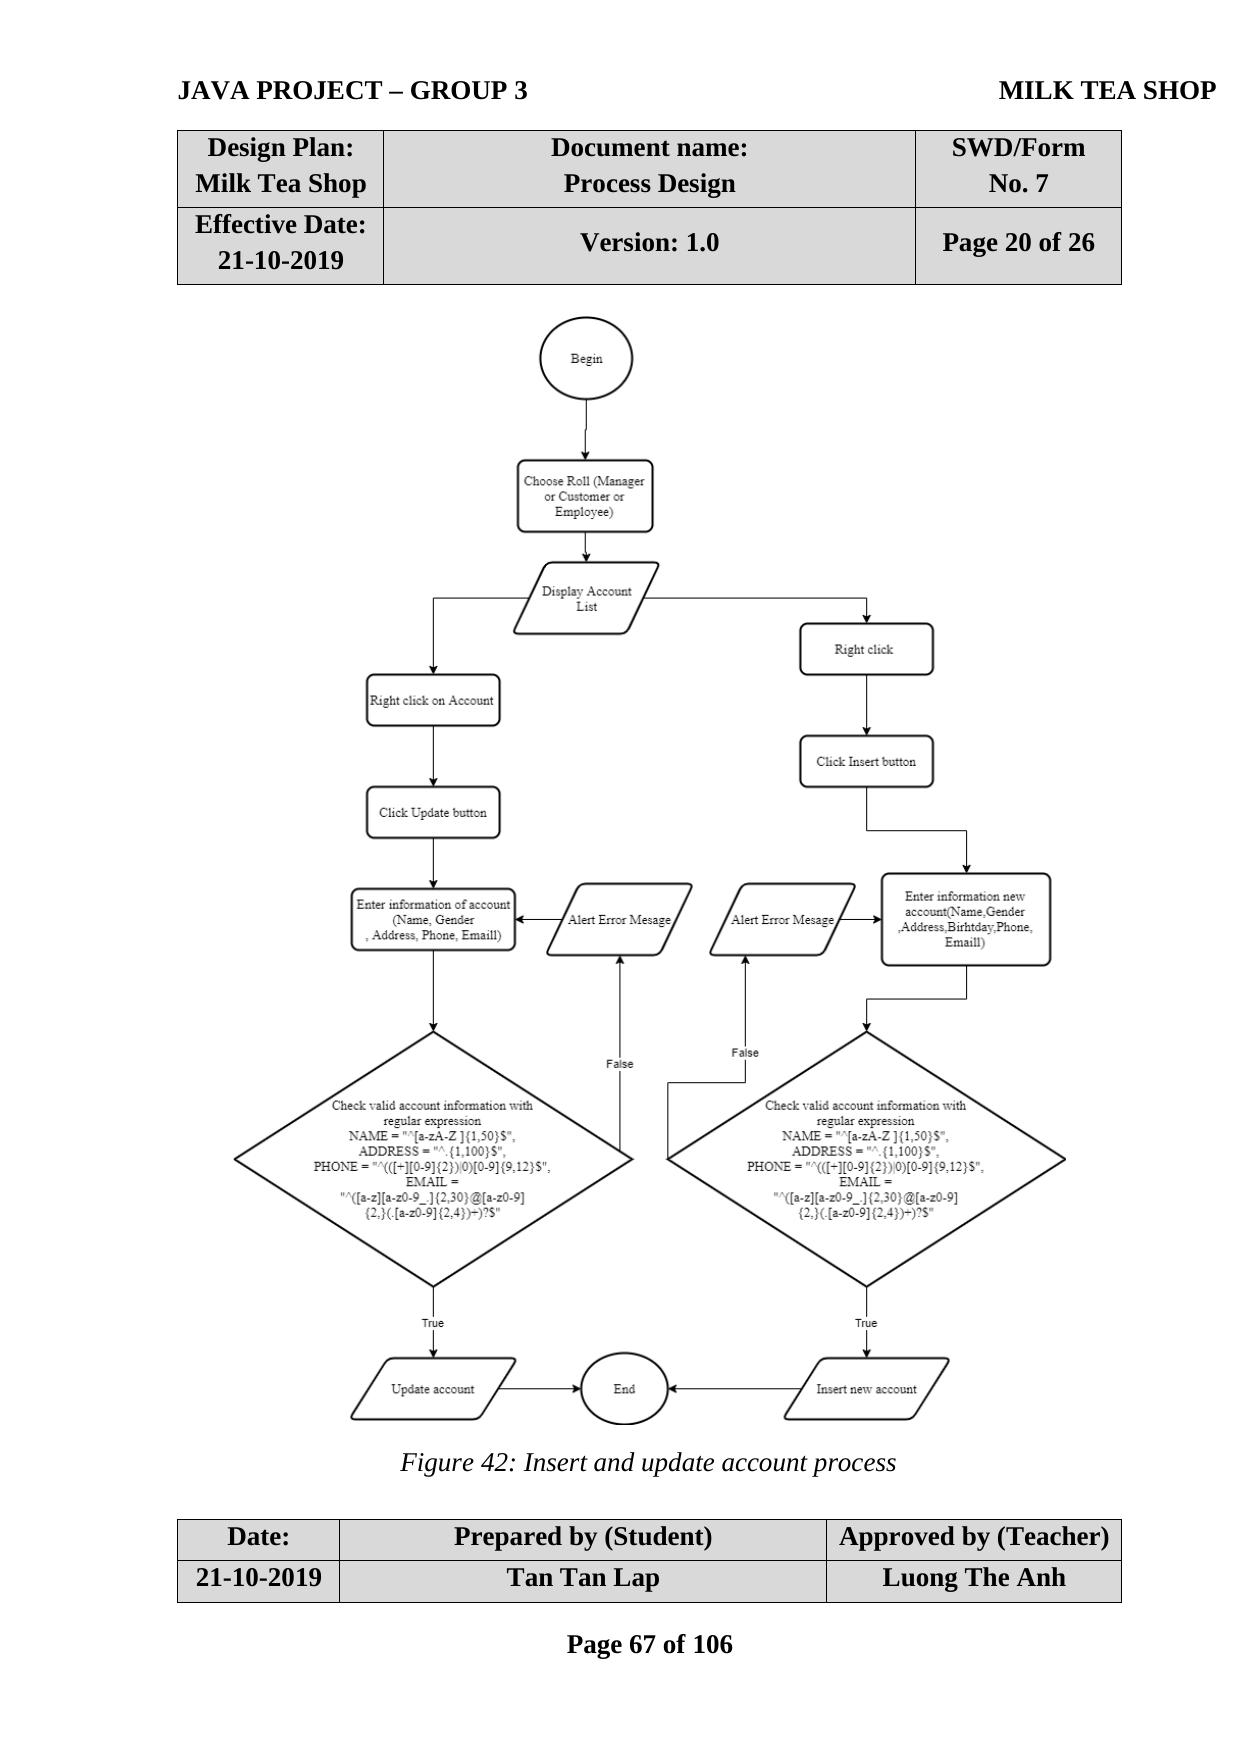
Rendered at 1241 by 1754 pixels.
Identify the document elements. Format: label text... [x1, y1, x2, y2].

picture [233, 316, 1066, 1425]
